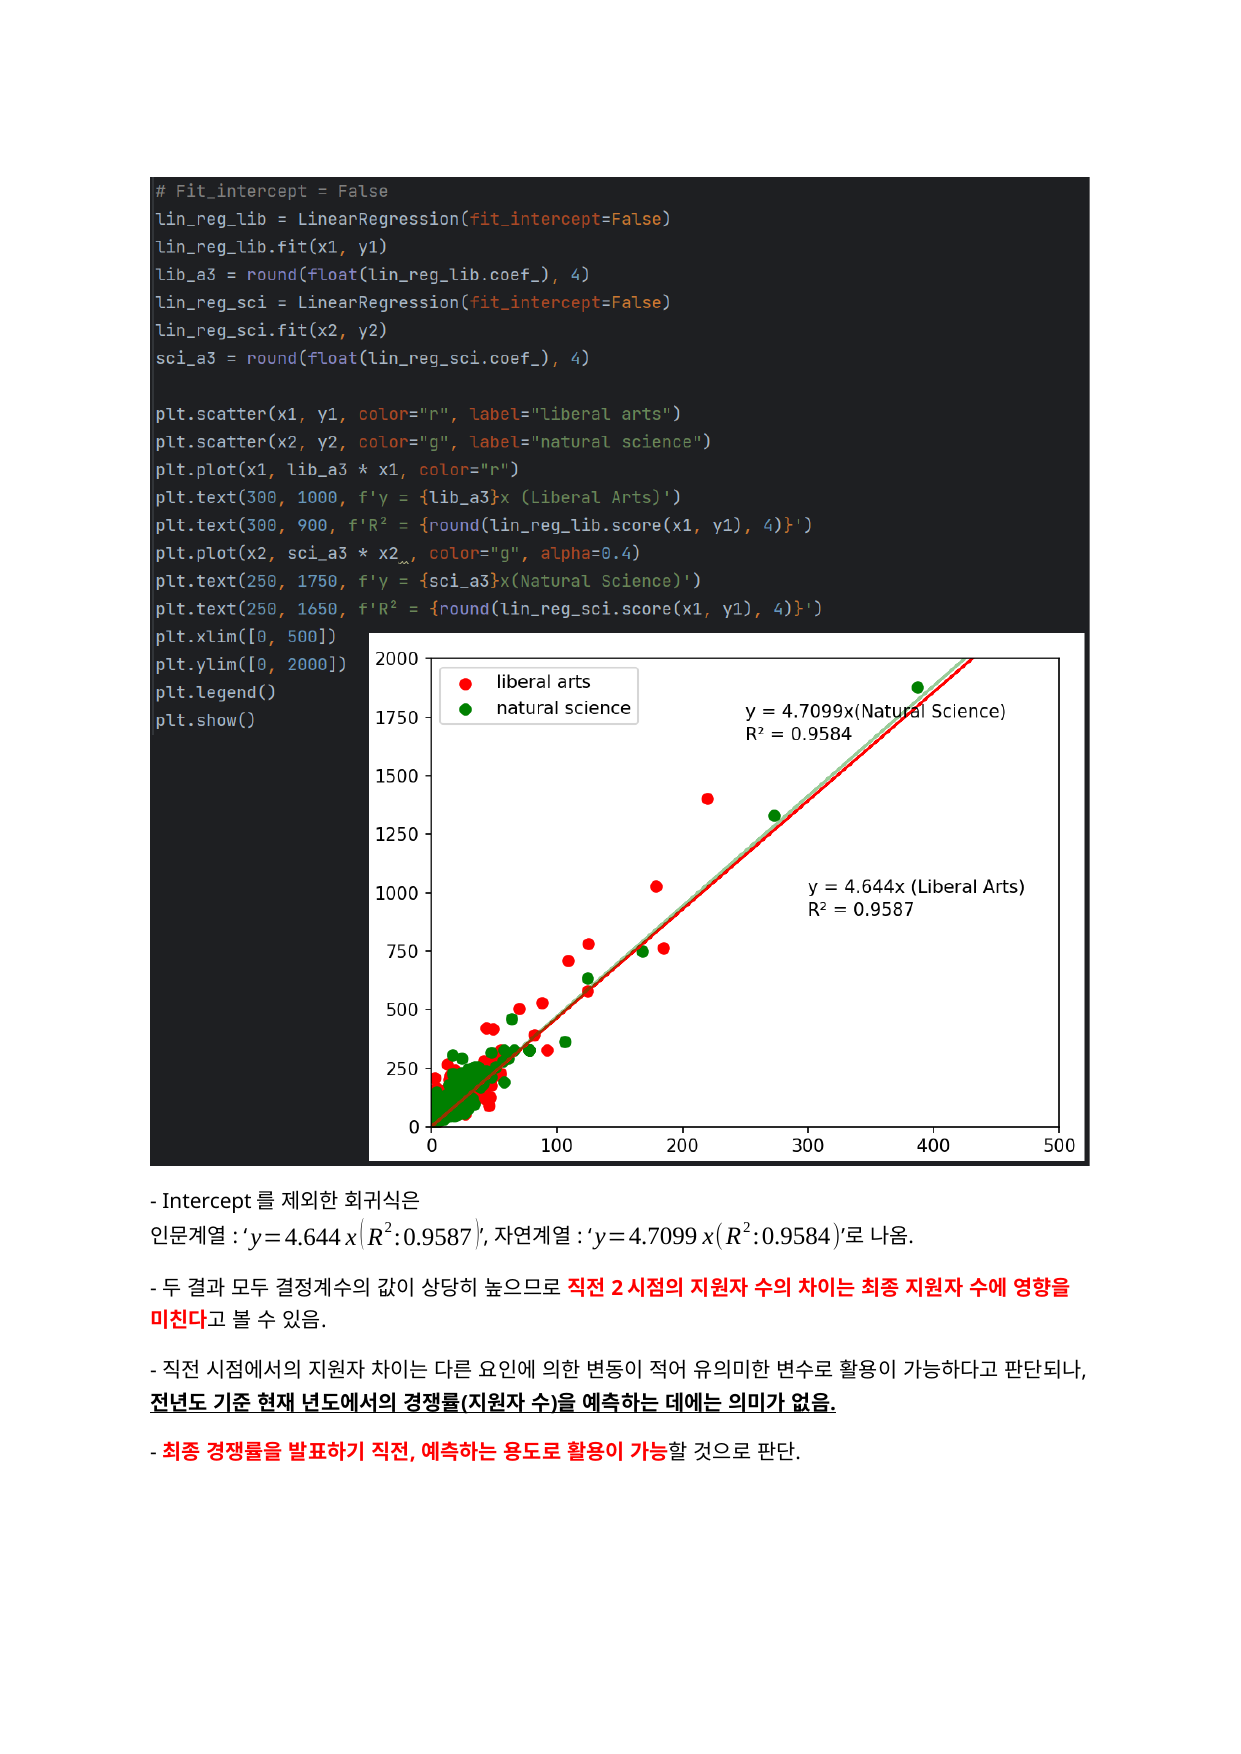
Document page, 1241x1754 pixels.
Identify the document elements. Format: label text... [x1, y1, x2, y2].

text - 직전 시점에서의 지원자 차이는 다른 요인에 의한 변동이 적어 유의미한 변수로 활용이 가능하다고 판단되나, 전년도 기준 현재 년도에서의 경쟁률(지원자 수)을 예측하는 데에는 의미가 없음. [150, 1353, 1090, 1416]
text - 최종 경쟁률을 발표하기 직전, 예측하는 용도로 활용이 가능할 것으로 판단. [150, 1435, 1090, 1465]
picture [150, 177, 1090, 1166]
text - 두 결과 모두 결정계수의 값이 상당히 높으므로 직전 2시점의 지원자 수의 차이는 최종 지원자 수에 영향을 미친다고 볼 수 있음. [150, 1271, 1090, 1334]
text - Intercept를 제외한 회귀식은 인문계열 : ‘’, 자연계열 : ‘’로 나옴. [150, 1184, 1090, 1252]
